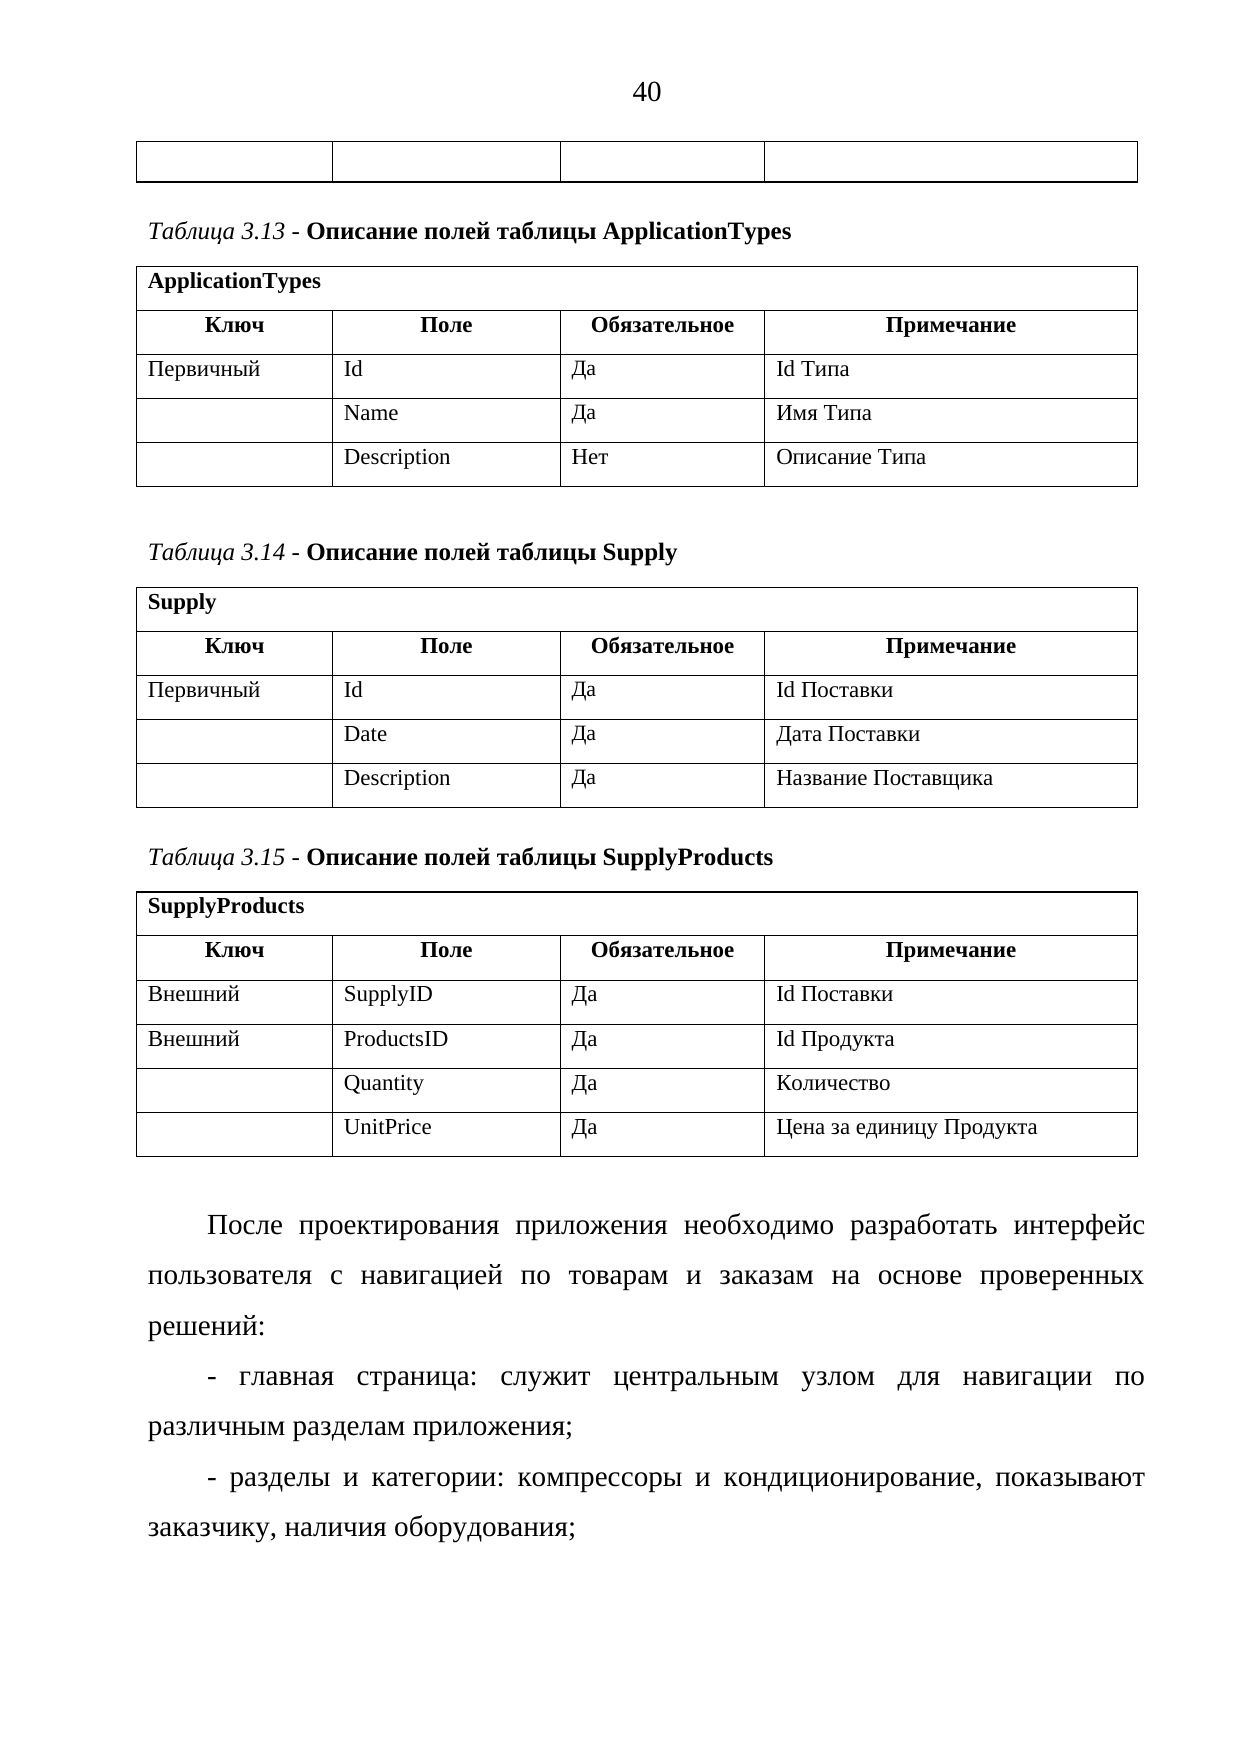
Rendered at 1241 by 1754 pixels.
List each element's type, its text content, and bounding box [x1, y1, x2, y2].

table_cell Id [333, 676, 560, 719]
table_cell Поле [333, 936, 560, 979]
table_cell Да [561, 355, 764, 398]
table_cell Да [561, 1069, 764, 1112]
table_cell Дата Поставки [765, 720, 1137, 763]
table_cell Нет [561, 443, 764, 486]
table_header ApplicationTypes [137, 267, 1137, 310]
table_cell [137, 1113, 332, 1156]
table_cell Первичный [137, 676, 332, 719]
table_cell [137, 142, 332, 181]
table_cell Да [561, 1113, 764, 1156]
table_cell [137, 720, 332, 763]
table_cell ProductsID [333, 1025, 560, 1068]
table_cell [137, 764, 332, 807]
table_cell [765, 142, 1137, 181]
table_cell [137, 443, 332, 486]
table_cell Поле [333, 311, 560, 354]
table_cell Description [333, 764, 560, 807]
table_cell Внешний [137, 981, 332, 1023]
table_cell Ключ [137, 632, 332, 675]
table_cell [137, 399, 332, 442]
table_cell Name [333, 399, 560, 442]
table_cell Внешний [137, 1025, 332, 1068]
table_cell Поле [333, 632, 560, 675]
table_cell Description [333, 443, 560, 486]
table_cell Ключ [137, 936, 332, 979]
text - разделы и категории: компрессоры и кондиционирование, показывают заказчику, наличия оборудования; [148, 1459, 1146, 1542]
table_cell Date [333, 720, 560, 763]
table_header SupplyProducts [137, 893, 1137, 935]
table_cell Цена за единицу Продукта [765, 1113, 1137, 1156]
table_cell Название Поставщика [765, 764, 1137, 807]
table_cell Да [561, 764, 764, 807]
table_cell [137, 1069, 332, 1112]
table_cell Да [561, 1025, 764, 1068]
table_cell Примечание [765, 936, 1137, 979]
table_cell [561, 142, 764, 181]
table_cell Обязательное [561, 311, 764, 354]
table_cell Id Продукта [765, 1025, 1137, 1068]
table_cell Ключ [137, 311, 332, 354]
table_cell Да [561, 720, 764, 763]
table_cell Quantity [333, 1069, 560, 1112]
text Таблица 3.14 - Описание полей таблицы Supply [148, 537, 1146, 566]
table_cell Id [333, 355, 560, 398]
table_cell Да [561, 399, 764, 442]
table_cell Да [561, 981, 764, 1023]
table_cell Обязательное [561, 632, 764, 675]
text После проектирования приложения необходимо разработать интерфейс пользователя с навигацией по товарам и заказам на основе проверенных решений: [148, 1207, 1146, 1341]
table_cell Примечание [765, 311, 1137, 354]
table_cell Да [561, 676, 764, 719]
text Таблица 3.13 - Описание полей таблицы ApplicationTypes [148, 216, 1146, 245]
table_cell [333, 142, 560, 181]
table_cell Описание Типа [765, 443, 1137, 486]
table_cell Примечание [765, 632, 1137, 675]
table_cell Первичный [137, 355, 332, 398]
table_header Supply [137, 588, 1137, 631]
table_cell UnitPrice [333, 1113, 560, 1156]
text Таблица 3.15 - Описание полей таблицы SupplyProducts [148, 842, 1146, 871]
table_cell Id Поставки [765, 676, 1137, 719]
table_cell Id Типа [765, 355, 1137, 398]
text - главная страница: служит центральным узлом для навигации по различным разделам приложения; [148, 1358, 1146, 1442]
table_cell Имя Типа [765, 399, 1137, 442]
table_cell Id Поставки [765, 981, 1137, 1023]
table_cell Количество [765, 1069, 1137, 1112]
table_cell SupplyID [333, 981, 560, 1023]
table_cell Обязательное [561, 936, 764, 979]
